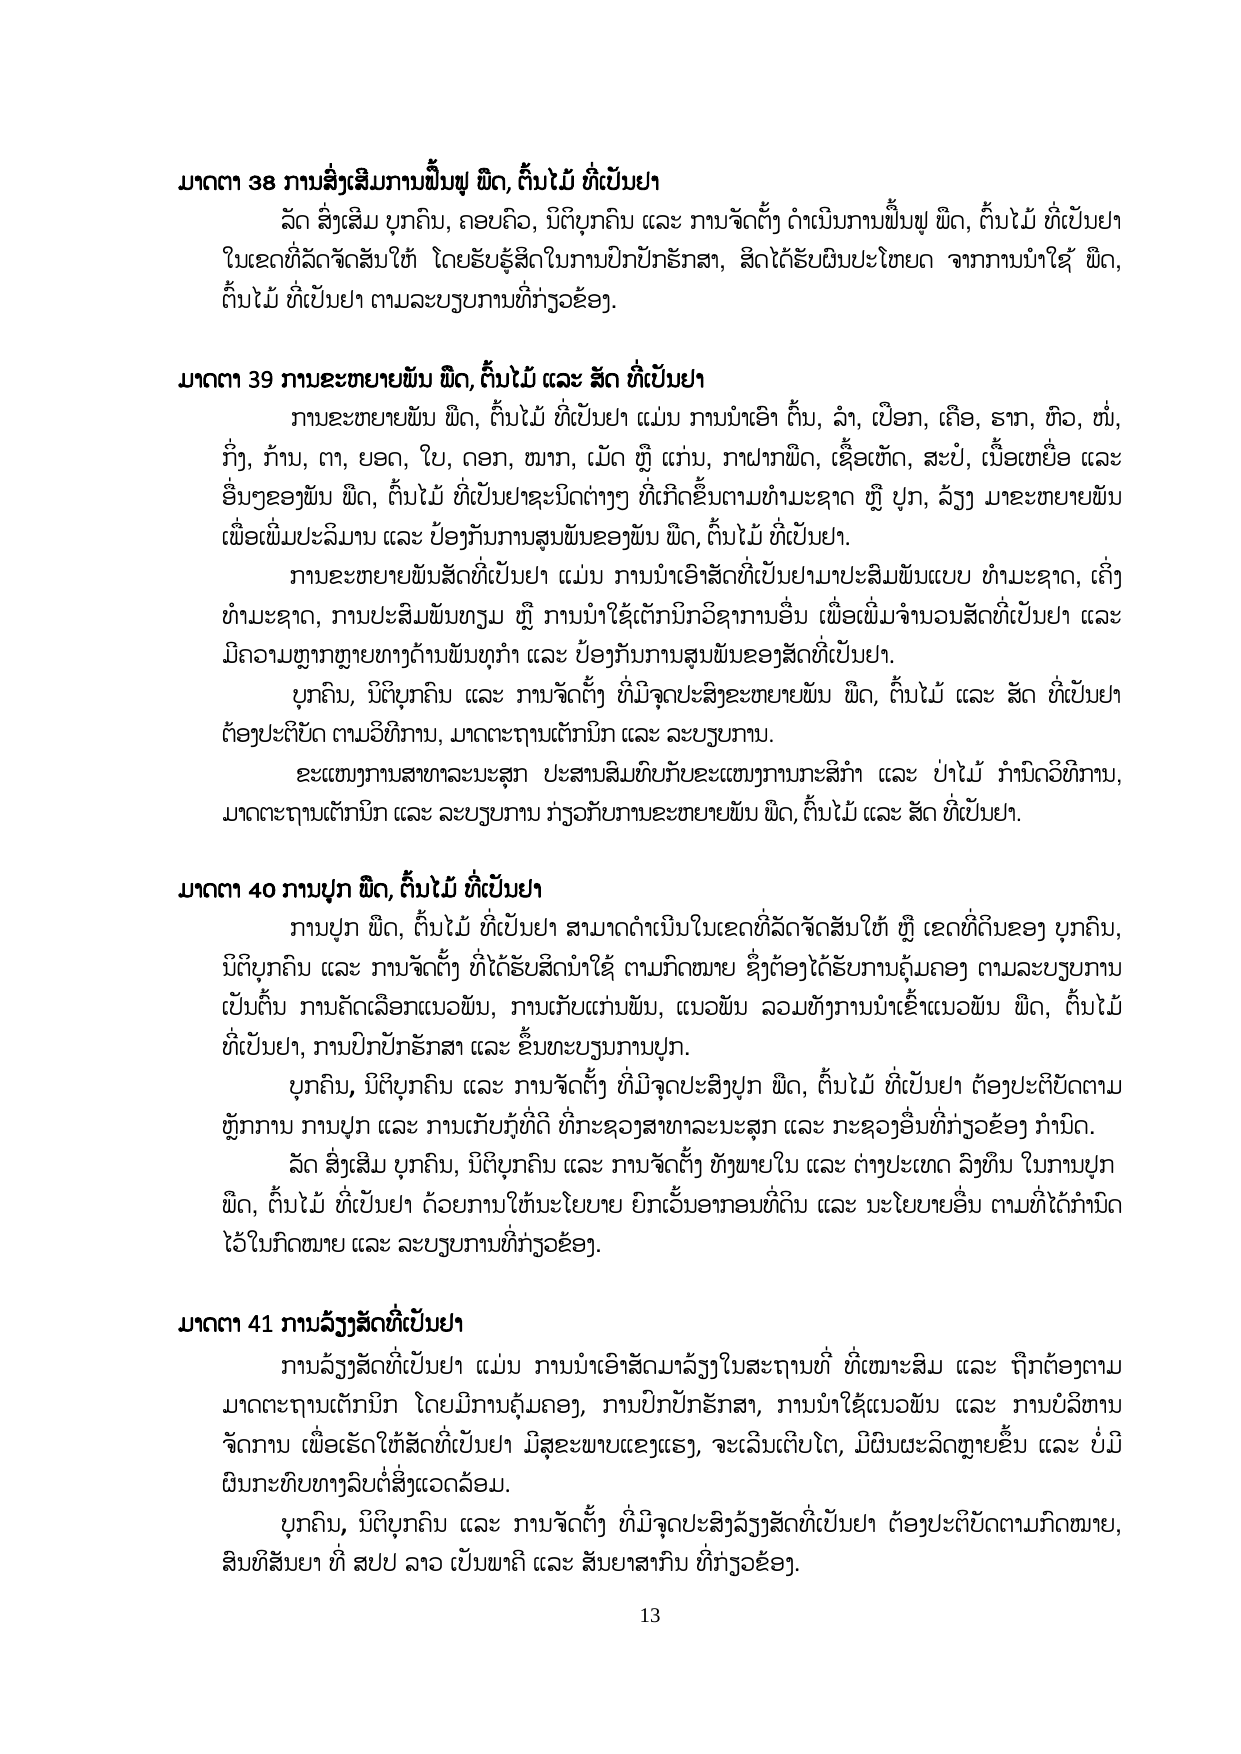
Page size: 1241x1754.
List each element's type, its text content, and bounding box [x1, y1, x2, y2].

text ການລ້ຽງສັດທີ່ເປັນຢາ ແມ່ນ ການນໍາເອົາສັດມາລ້ຽງໃນສະຖານທີ່ ທີ່ເໝາະສົມ ແລະ ຖືກຕ້ອງຕາມ ມາດຕະຖານເຕັກນິກ ໂດຍມີການຄຸ້ມຄອງ, ການປົກປັກຮັກສາ, ການນໍາໃຊ້ແນວພັນ ແລະ ການບໍລິຫານ ຈັດການ ເພື່ອເຮັດໃຫ້ສັດທີ່ເປັນຢາ ມີສຸຂະພາບແຂງແຮງ, ຈະເລີນເຕີບໂຕ, ມີຜົນຜະລິດຫຼາຍຂຶ້ນ ແລະ ບໍ່ມີ ຜົນກະທົບທາງລົບຕໍ່ສິ່ງແວດລ້ອມ. [222, 1347, 1122, 1505]
text ມາດຕາ 41 ການລ້ຽງສັດທີ່ເປັນຢາ [177, 1304, 1122, 1344]
text ລັດ​ ສົ່ງ​ເສີມ ບຸກ​ຄົນ, ຄອບຄົວ​, ນິ​ຕິ​ບຸກ​ຄົນ ແລະ ການ​ຈັດ​ຕັ້ງ ດຳ​ເນີນການຟື້ນ​ຟູ ພືດ, ຕົ້ນໄມ້ ທີ່ເປັນຢາ ​ໃນເຂດທີ່​ລັດຈັດ​ສັນ​ໃຫ້ ໂດຍຮັບຮູ້ສິດໃນ​ການປົກປັກຮັກສາ, ສິດໄດ້ຮັບຜົນປະໂຫຍດ ຈາກການນຳໃຊ້ ພືດ, ຕົ້ນໄມ້ ທີ່ເປັນຢາ ຕາມ​ລະບຽບ​ການທີ່ກ່ຽວຂ້ອງ. [222, 202, 1122, 320]
text ລັດ ສົ່ງ​ເສີມ ບຸກ​ຄົນ, ນິ​ຕິ​ບຸກ​ຄົນ ແລະ ການ​ຈັດ​ຕັ້ງ ທັງພາຍໃນ ແລະ ຕ່າງ​ປະ​ເທດ ລົງທຶນ ໃນການປູກ ​ພືດ, ຕົ້ນໄມ້ ທີ່ເປັນຢາ ດ້ວຍການໃຫ້ນະໂຍບາຍ ຍົ​ກ​ເວັ້ນອາກອນທີ່ດິນ​ ແລະ ນະໂຍບາຍອື່ນ ຕາມທີ່ໄດ້ກໍານົດໄວ້ໃນກົດໝາຍ ແລະ ລະບຽບການທີ່ກ່ຽວຂ້ອງ. [222, 1146, 1122, 1265]
text ມາດຕາ 39 ການຂະຫຍາຍພັນ ພືດ, ຕົ້ນໄມ້ ແລະ ສັດ ທີ່ເປັນຢາ [177, 360, 1122, 399]
text ບຸກຄົນ, ນິຕິບຸກຄົນ ແລະ ການຈັດຕັ້ງ ທີ່ມີຈຸດປະສົງລ້ຽງສັດທີ່ເປັນຢາ ຕ້ອງປະຕິບັດຕາມກົດໝາຍ, ສົນທິສັນຍາ ທີ່ ສປປ ລາວ ເປັນພາຄີ ແລະ ສັນຍາສາກົນ ທີ່ກ່ຽວຂ້ອງ. [222, 1505, 1122, 1584]
text ການຂະຫຍາຍພັນ ພືດ, ຕົ້ນໄມ້ ທີ່ເປັນຢາ ແມ່ນ ການນໍາເອົາ ຕົ້ນ, ລຳ, ເປືອກ, ເຄືອ, ຮາກ, ຫົວ, ໜໍ່, ກິ່ງ, ກ້ານ, ຕາ, ຍອດ, ໃບ, ດອກ, ໝາກ, ເມັດ ຫຼື ແກ່ນ, ກາຝາກພືດ, ເຊື້ອເຫັດ, ສະປໍ, ເນື້ອເຫຍື່ອ ແລະ ອື່ນໆຂອງພັນ ພືດ, ຕົ້ນໄມ້ ທີ່ເປັນຢາຊະນິດຕ່າງໆ ທີ່ເກີດຂຶ້ນຕາມທຳມະຊາດ ຫຼື ປູກ, ລ້ຽງ ມາຂະຫຍາຍພັນ ເພື່ອເພີ່ມປະລິມານ ແລະ ປ້ອງກັນການສູນພັນຂອງພັນ ພືດ, ຕົ້ນໄມ້ ທີ່ເປັນຢາ. [222, 399, 1122, 557]
text ບຸກຄົນ, ນິຕິບຸກຄົນ ແລະ ການຈັດຕັ້ງ ທີ່ມີຈຸດປະສົງປູກ ພືດ, ຕົ້ນໄມ້ ທີ່ເປັນຢາ ຕ້ອງປະຕິບັດຕາມຫຼັກການ ການປູກ ແລະ ການເກັບກູ້ທີ່ດີ ທີ່ກະຊວງສາທາລະນະສຸກ ແລະ ກະຊວງອື່ນທີ່ກ່ຽວຂ້ອງ ກໍານົດ. [222, 1067, 1122, 1146]
text ການປູກ​ ພືດ, ຕົ້ນໄມ້ ທີ່ເປັນຢາ ​ສາມາດດໍາເນີນໃນເຂດ​ທີ່​ລັດ​ຈັດ​ສັນ​ໃຫ້ ຫຼື ເຂດທີ່​ດິນຂອງ ບຸກຄົນ, ນິ​ຕິ​ບຸກ​ຄົນ ແລະ ການຈັດຕັ້ງ ທີ່ໄດ້ຮັບສິດນໍາໃຊ້ ຕາມກົດໝາຍ ຊຶ່ງຕ້ອງໄດ້ຮັບການ​ຄຸ້ມ​ຄອງ ​ຕາມລະບຽບ​ການ​ ເປັນຕົ້ນ ການ​ຄັດ​ເລືອກແນວ​​ພັນ, ການເກັບ​ແກ່ນພັນ, ແນວພັນ ​ລວມທັງການນໍາເຂົ້າແນວພັນ ພືດ, ຕົ້ນໄມ້ ທີ່ເປັນຢາ, ການປົກປັກ​ຮັກສາ ແລະ ​ຂຶ້ນທະບຽນ​ການປູກ. [222, 909, 1122, 1067]
text ມາດຕາ 40 ການ​​ປູກ ພືດ, ຕົ້ນໄມ້ ທີ່ເປັນຢາ ​ [177, 870, 1122, 909]
text ການຂະຫຍາຍພັນສັດທີ່ເປັນຢາ ແມ່ນ ການນໍາເອົາສັດທີ່ເປັນຢາມາປະສົມພັນແບບ ທໍາມະຊາດ, ເຄິ່ງທໍາມະຊາດ, ການປະສົມພັນທຽມ ຫຼື ການນໍາໃຊ້ເຕັກນິກວິຊາການອື່ນ ເພື່ອເພີ່ມຈໍານວນສັດທີ່ເປັນຢາ ແລະ ມີຄວາມຫຼາກຫຼາຍທາງດ້ານພັນທຸກໍາ ແລະ ປ້ອງກັນການສູນພັນຂອງສັດທີ່ເປັນຢາ. [222, 557, 1122, 676]
text ຂະແໜງການສາທາລະນະສຸກ ປະສານສົມທົບກັບຂະແໜງການກະສິກໍາ ແລະ ປ່າໄມ້ ກໍານົດວິທີການ, ມາດຕະຖານເຕັກນິກ ແລະ ລະບຽບການ ກ່ຽວກັບການຂະຫຍາຍພັນ ພືດ, ຕົ້ນໄມ້ ແລະ ສັດ ທີ່ເປັນຢາ. [222, 755, 1122, 834]
text ບຸກຄົນ, ນິຕິບຸກຄົນ ​​ແລະ ການຈັດ​ຕັ້ງ ທີ່ມີຈຸດປະສົງຂະຫຍາຍພັນ ​ພືດ, ຕົ້ນໄມ້ ແລະ ສັດ ທີ່ເປັນຢາ ຕ້ອງປະຕິບັດ ຕາມວິທີການ, ມາດຕະຖານເຕັກນິກ ແລະ ລະບຽບການ. [222, 676, 1122, 755]
text ມາດຕາ 38 ການ​ສົ່ງ​ເສີມການ​ຟື້ນ​ຟູ ພືດ, ຕົ້ນໄມ້ ທີ່ເປັນຢາ [177, 162, 1122, 202]
